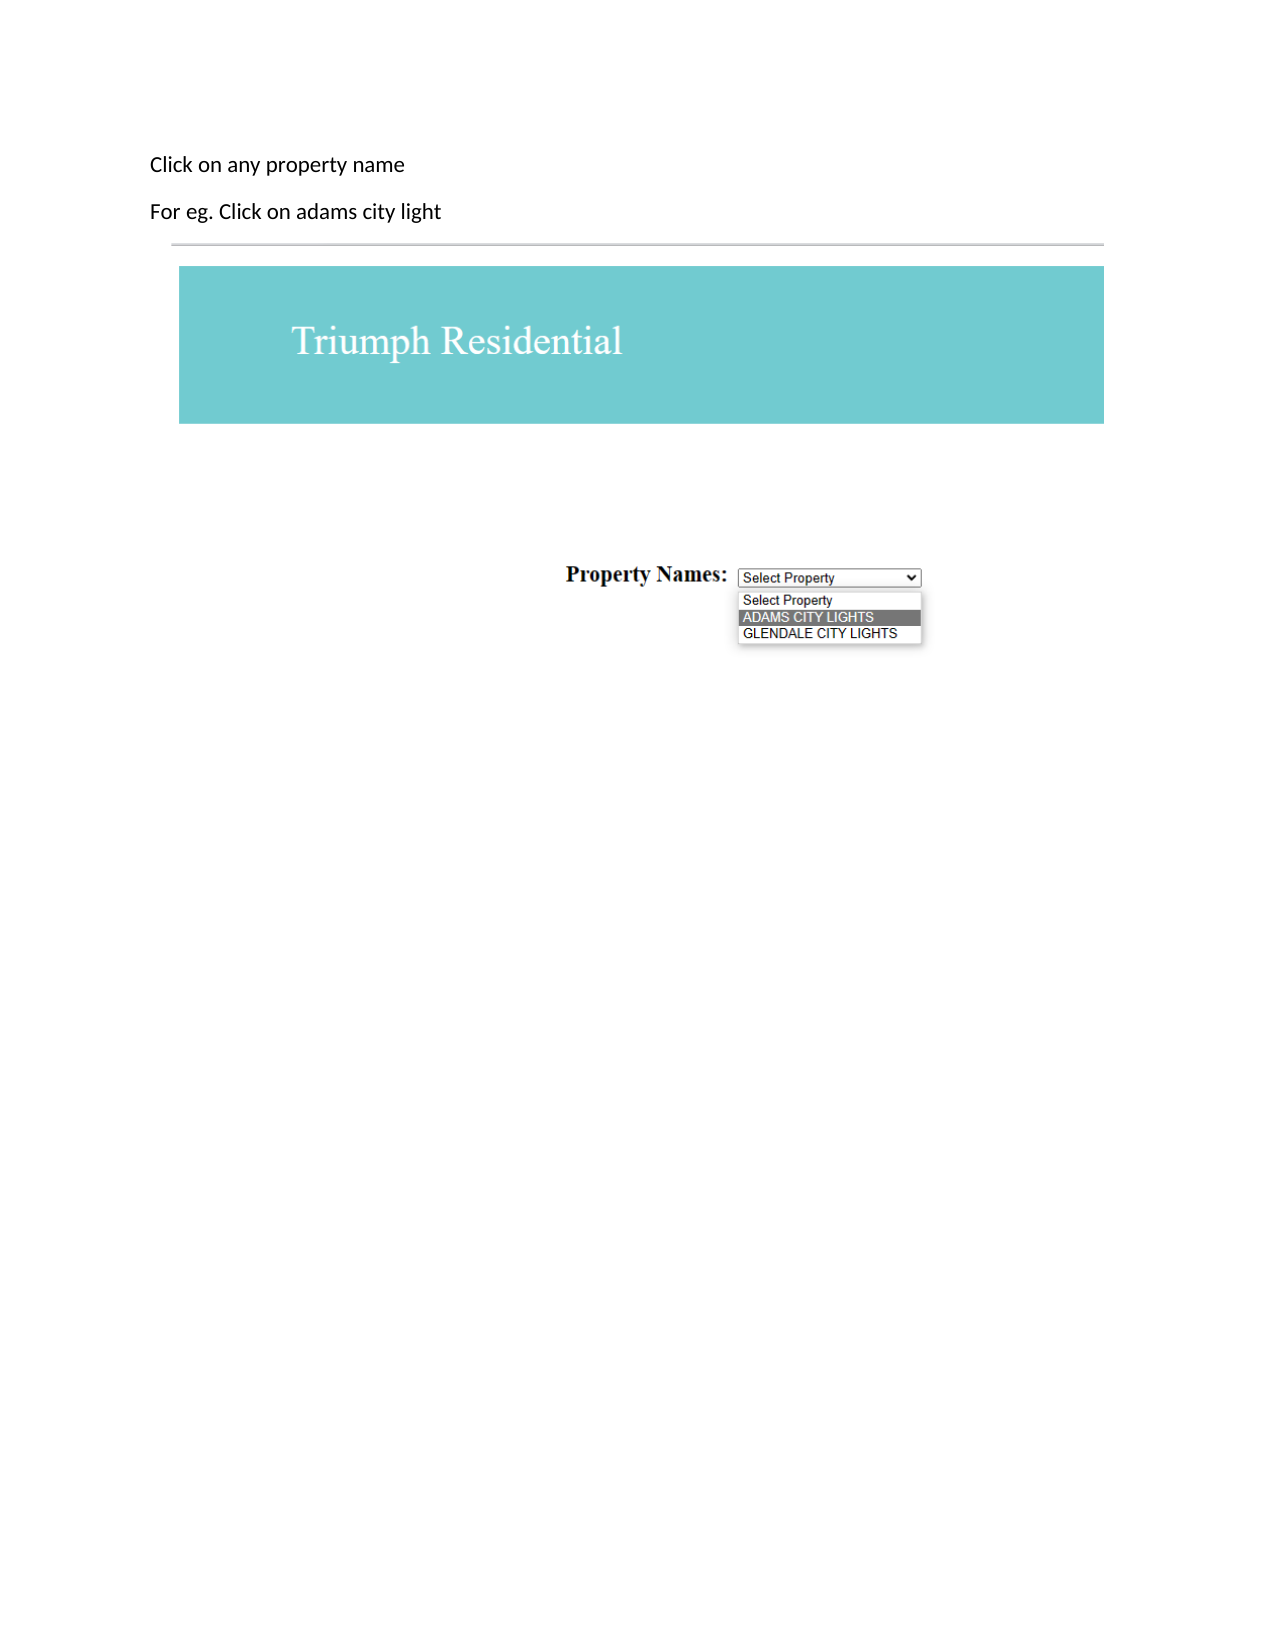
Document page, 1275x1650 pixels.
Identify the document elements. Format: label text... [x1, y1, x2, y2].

text Click on any property name [150, 150, 1125, 178]
picture [171, 243, 1104, 748]
text For eg. Click on adams city light [150, 197, 1125, 225]
